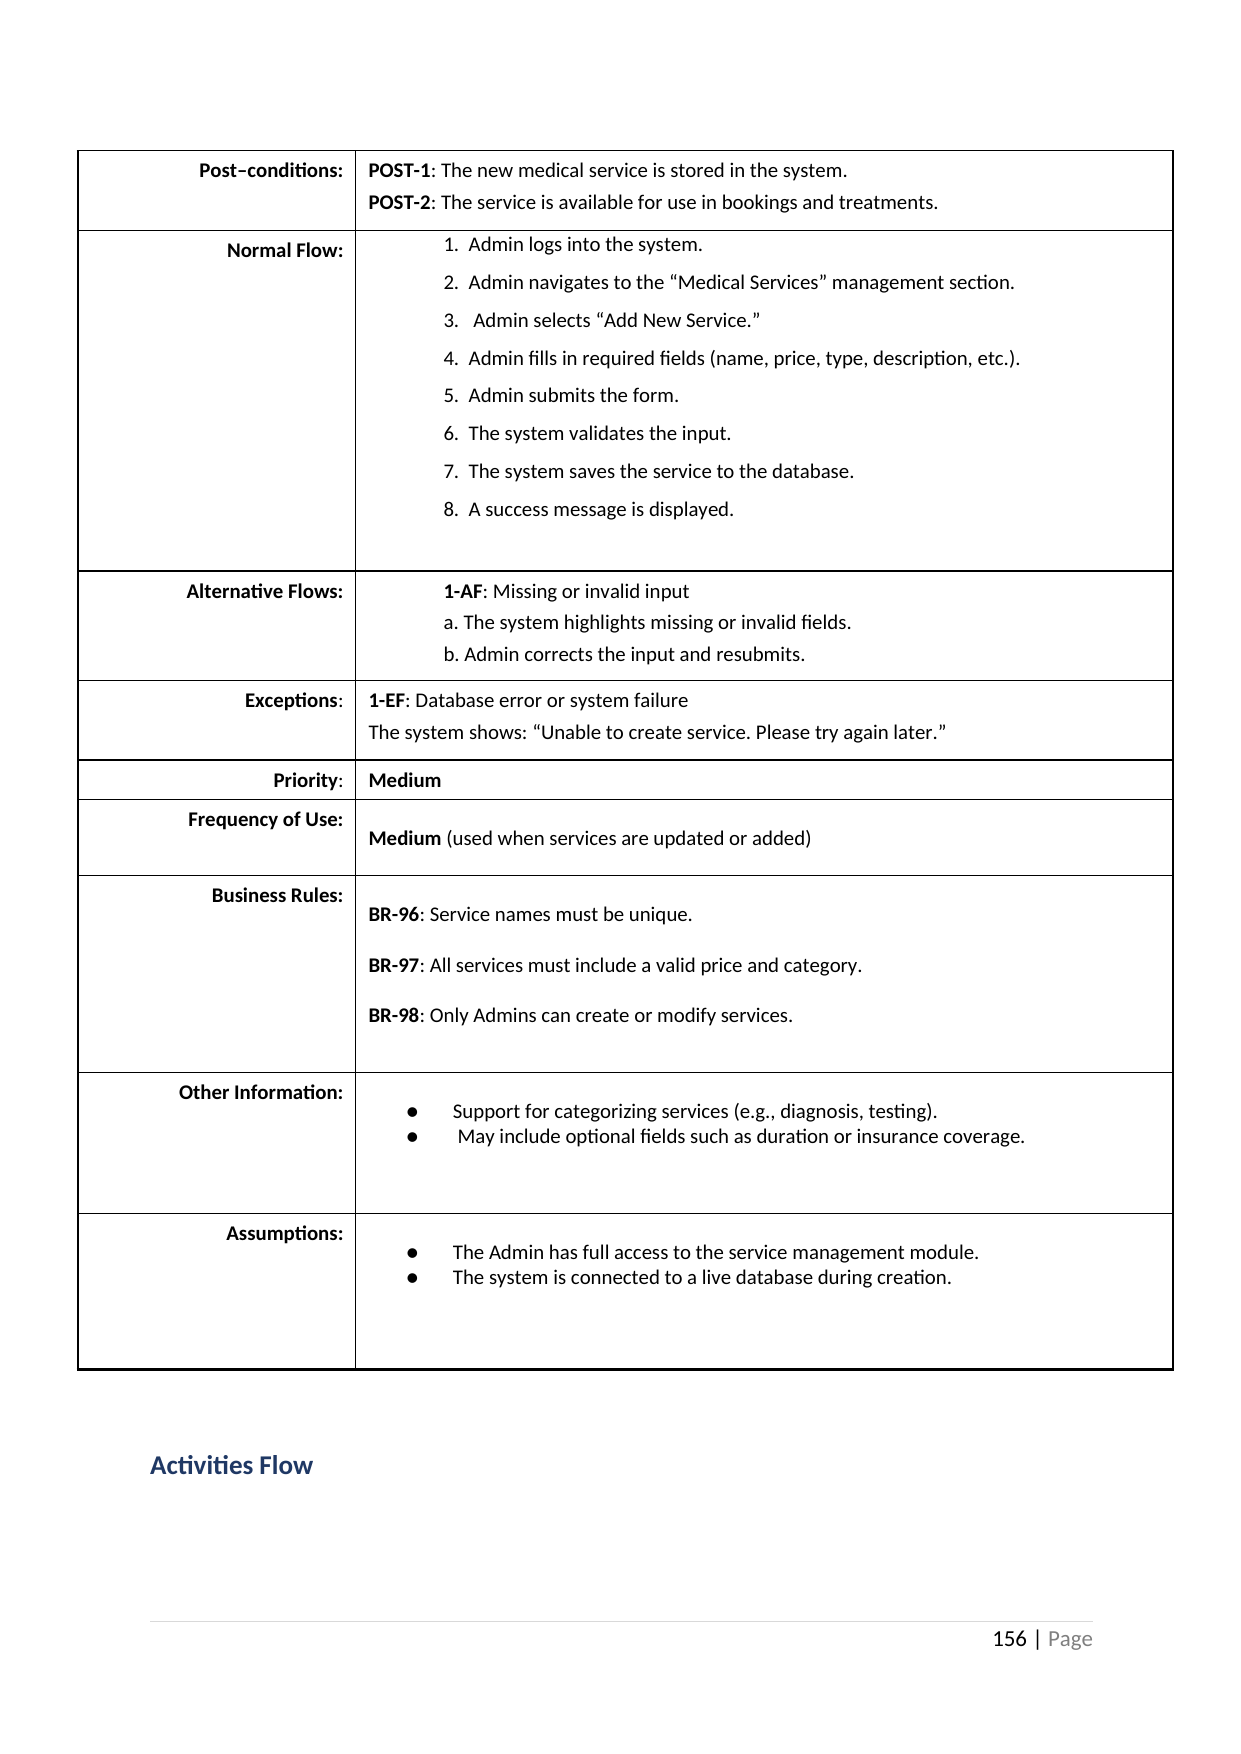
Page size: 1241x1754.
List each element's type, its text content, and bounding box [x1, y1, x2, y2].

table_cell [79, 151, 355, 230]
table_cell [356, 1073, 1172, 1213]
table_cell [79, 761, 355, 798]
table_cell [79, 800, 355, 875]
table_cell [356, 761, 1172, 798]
text Activities Flow [150, 1448, 1093, 1481]
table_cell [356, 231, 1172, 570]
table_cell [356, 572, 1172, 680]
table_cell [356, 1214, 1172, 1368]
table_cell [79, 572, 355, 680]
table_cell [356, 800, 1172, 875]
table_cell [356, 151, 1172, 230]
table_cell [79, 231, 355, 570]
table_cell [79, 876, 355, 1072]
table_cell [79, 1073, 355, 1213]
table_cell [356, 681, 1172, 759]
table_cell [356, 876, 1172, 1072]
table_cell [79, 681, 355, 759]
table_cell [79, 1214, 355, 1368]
